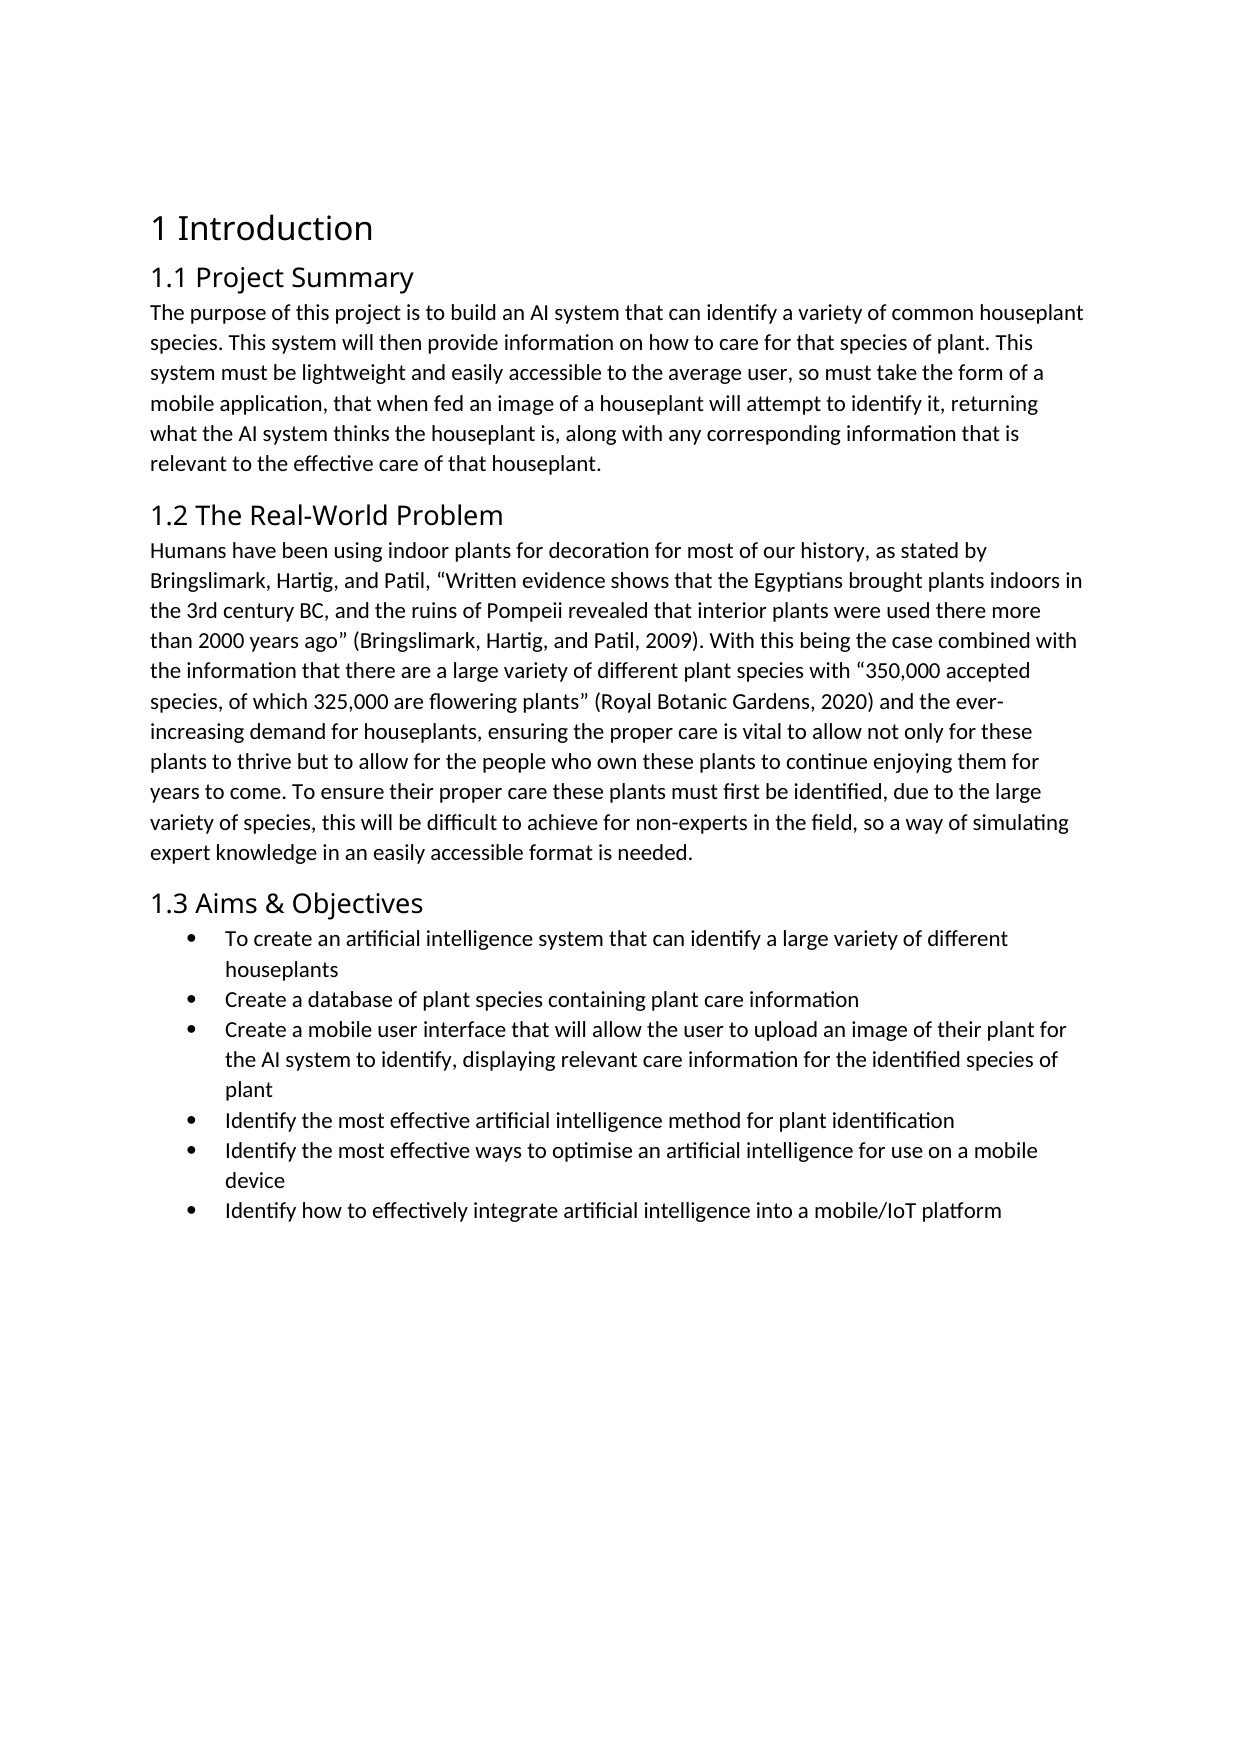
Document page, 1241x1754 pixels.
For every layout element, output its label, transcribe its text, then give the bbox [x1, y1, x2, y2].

text Humans have been using indoor plants for decoration for most of our history, as stated by Bringslimark, Hartig, and Patil, “Written evidence shows that the Egyptians brought plants indoors in the 3rd century BC, and the ruins of Pompeii revealed that interior plants were used there more than 2000 years ago” (Bringslimark, Hartig, and Patil, 2009). With this being the case combined with the information that there are a large variety of different plant species with “350,000 accepted species, of which 325,000 are flowering plants” (Royal Botanic Gardens, 2020) and the ever-increasing demand for houseplants, ensuring the proper care is vital to allow not only for these plants to thrive but to allow for the people who own these plants to continue enjoying them for years to come. To ensure their proper care these plants must first be identified, due to the large variety of species, this will be difficult to achieve for non-experts in the field, so a way of simulating expert knowledge in an easily accessible format is needed. [150, 536, 1090, 866]
text The purpose of this project is to build an AI system that can identify a variety of common houseplant species. This system will then provide information on how to care for that species of plant. This system must be lightweight and easily accessible to the average user, so must take the form of a mobile application, that when fed an image of a houseplant will attempt to identify it, returning what the AI system thinks the houseplant is, along with any corresponding information that is relevant to the effective care of that houseplant. [150, 298, 1090, 477]
list Identify the most effective artificial intelligence method for plant identification [187, 1106, 1090, 1134]
subtitle 1.3 Aims & Objectives [150, 885, 1090, 922]
subtitle 1.2 The Real-World Problem [150, 496, 1090, 533]
list To create an artificial intelligence system that can identify a large variety of different houseplants [187, 924, 1090, 983]
list Create a database of plant species containing plant care information [187, 985, 1090, 1013]
subtitle 1 Introduction [150, 205, 1090, 251]
list Identify the most effective ways to optimise an artificial intelligence for use on a mobile device [187, 1136, 1090, 1194]
list Create a mobile user interface that will allow the user to upload an image of their plant for the AI system to identify, displaying relevant care information for the identified species of plant [187, 1015, 1090, 1104]
subtitle 1.1 Project Summary [150, 258, 1090, 295]
list Identify how to effectively integrate artificial intelligence into a mobile/IoT platform [187, 1196, 1090, 1224]
